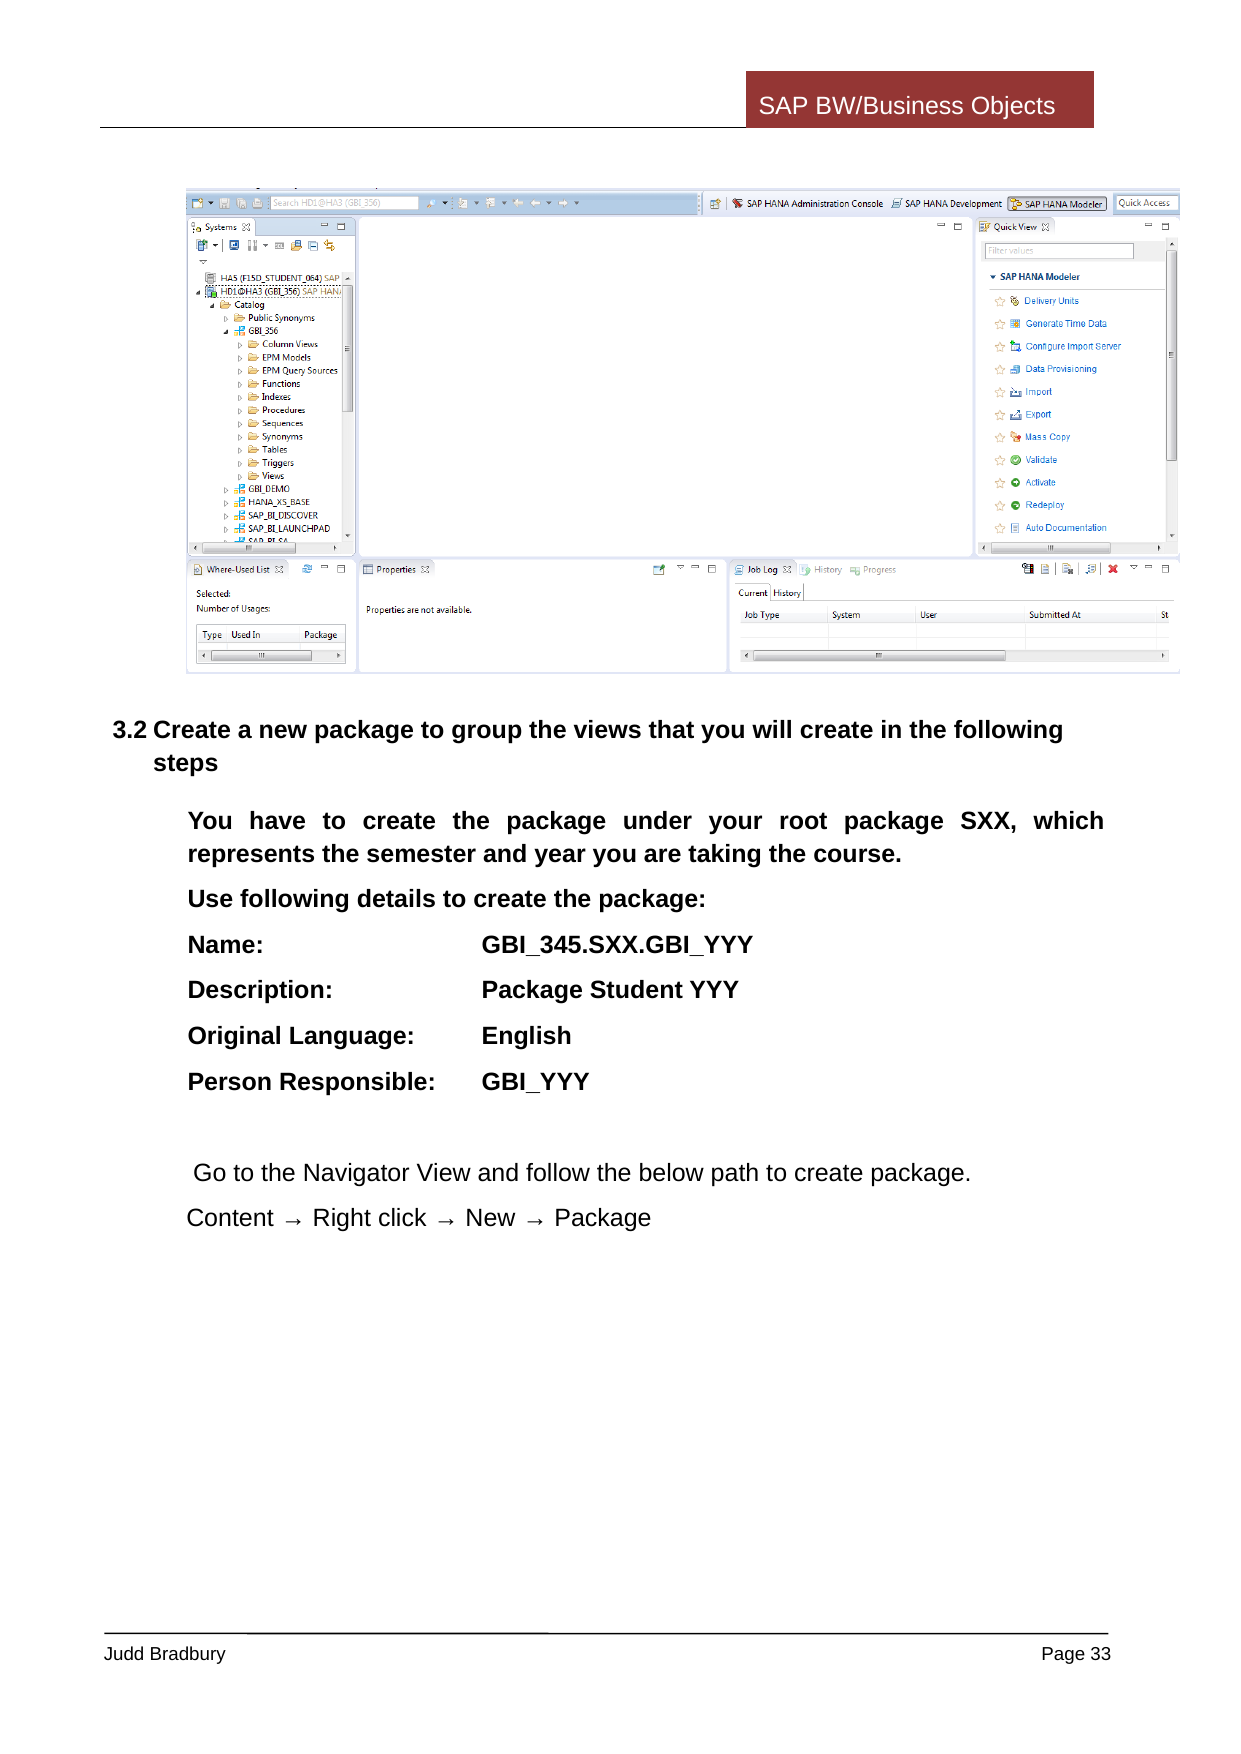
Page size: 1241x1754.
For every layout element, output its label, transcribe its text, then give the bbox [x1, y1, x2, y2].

text Description: Package Student YYY [187, 976, 1106, 1004]
text Original Language: English [187, 1021, 1106, 1050]
text Name: GBI_345.SXX.GBI_YYY [187, 930, 1106, 959]
text Create a new package to group the views that you will create in the following steps [112, 715, 1106, 777]
text You have to create the package under your root package SXX, which represents the semester and year you are taking the course. [187, 806, 1106, 868]
text Go to the Navigator View and follow the below path to create package. [112, 1158, 1106, 1186]
picture [186, 188, 1180, 674]
text Person Responsible: GBI_YYY [187, 1067, 1106, 1095]
text Use following details to create the package: [187, 884, 1106, 913]
text Content → Right click → New → Package [112, 1203, 1106, 1232]
